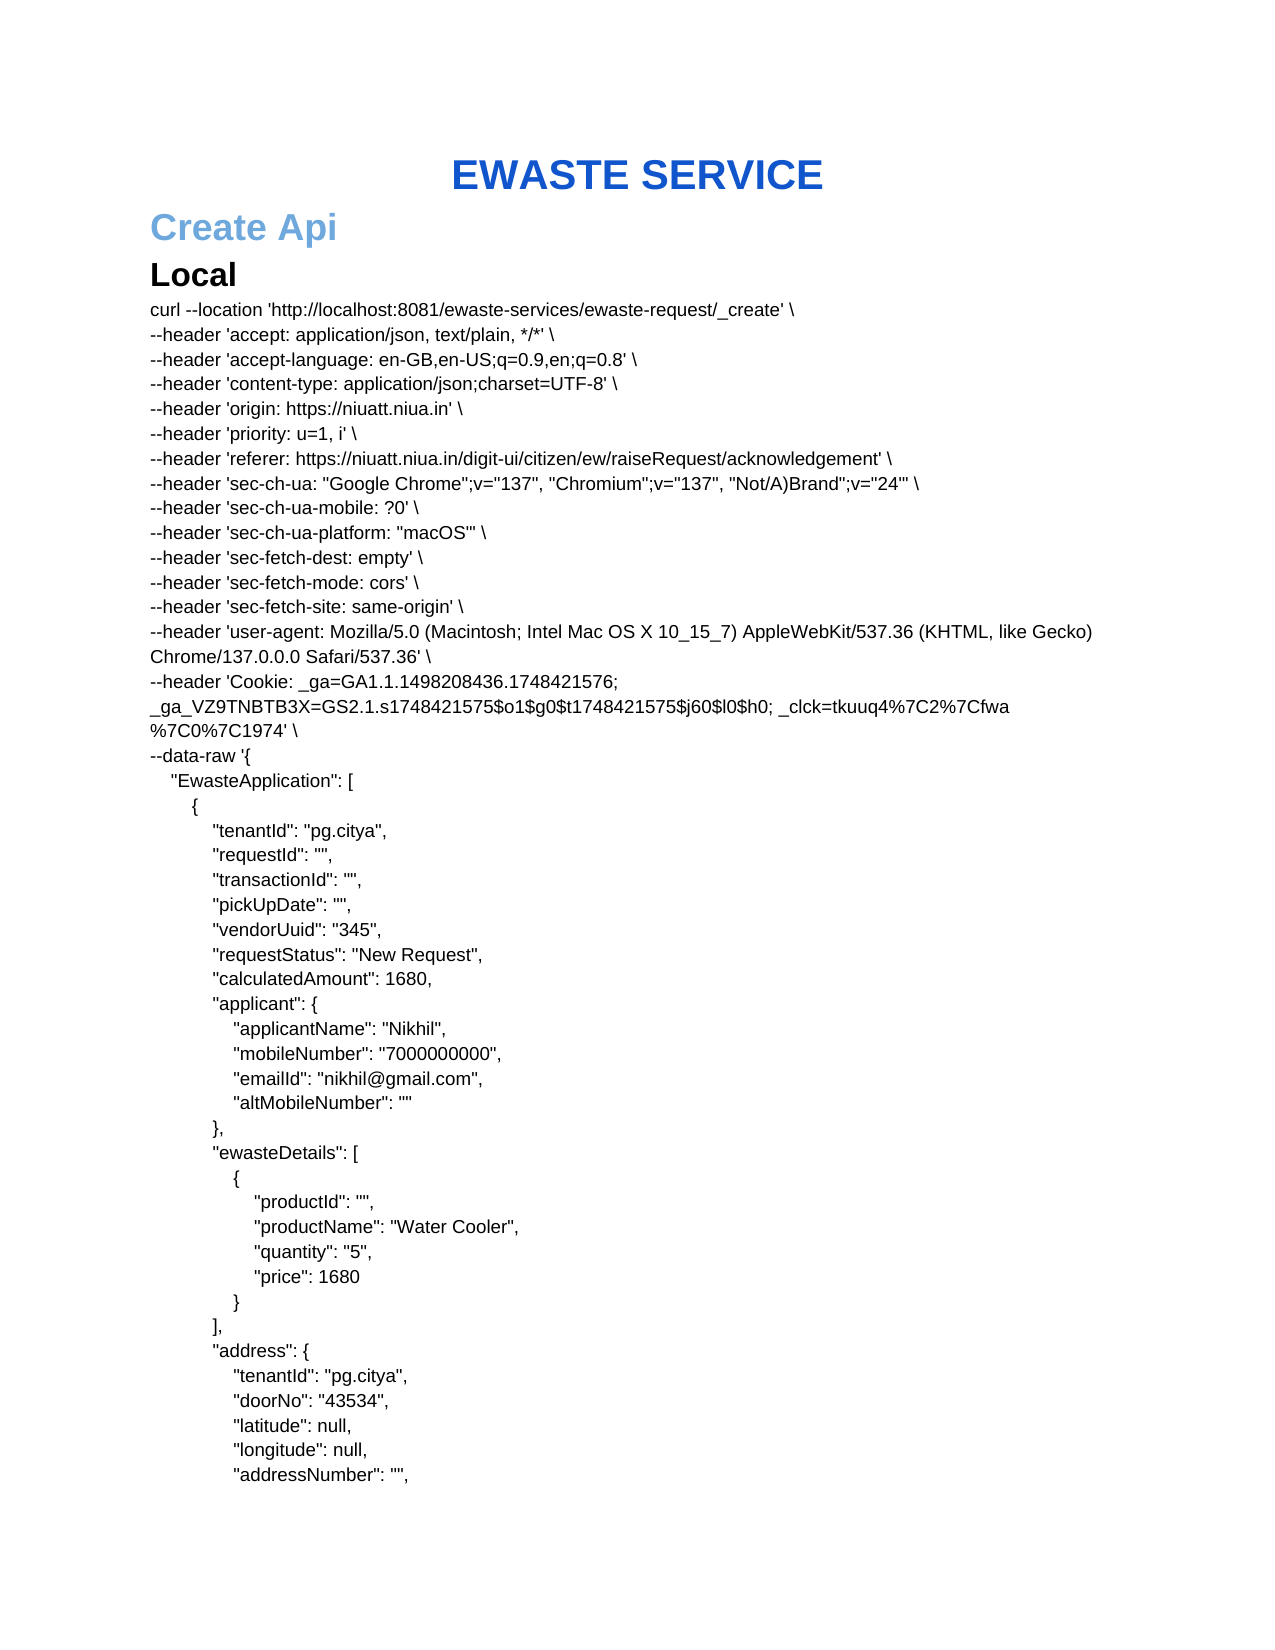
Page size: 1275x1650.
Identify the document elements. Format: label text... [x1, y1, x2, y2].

text "applicantName": "Nikhil", [150, 1018, 1125, 1039]
text { [150, 795, 1125, 816]
text "addressNumber": "", [150, 1464, 1125, 1486]
text --header 'content-type: application/json;charset=UTF-8' \ [150, 373, 1125, 395]
text "productName": "Water Cooler", [150, 1216, 1125, 1238]
text "tenantId": "pg.citya", [150, 819, 1125, 841]
text --header 'sec-fetch-dest: empty' \ [150, 547, 1125, 568]
text } [150, 1291, 1125, 1312]
text "requestStatus": "New Request", [150, 943, 1125, 965]
text "tenantId": "pg.citya", [150, 1365, 1125, 1386]
text "calculatedAmount": 1680, [150, 968, 1125, 990]
text }, [150, 1117, 1125, 1138]
text EWASTE SERVICE [150, 150, 1125, 198]
text "address": { [150, 1340, 1125, 1362]
text "latitude": null, [150, 1414, 1125, 1436]
text "applicant": { [150, 993, 1125, 1014]
text Create Api [150, 205, 1125, 248]
text "altMobileNumber": "" [150, 1092, 1125, 1114]
text "EwasteApplication": [ [150, 770, 1125, 791]
text --data-raw '{ [150, 745, 1125, 767]
text --header 'sec-ch-ua: "Google Chrome";v="137", "Chromium";v="137", "Not/A)Brand";v="24"' \ [150, 472, 1125, 494]
text "ewasteDetails": [ [150, 1142, 1125, 1163]
text "vendorUuid": "345", [150, 919, 1125, 940]
text { [150, 1167, 1125, 1188]
text --header 'sec-fetch-mode: cors' \ [150, 572, 1125, 593]
text "emailId": "nikhil@gmail.com", [150, 1067, 1125, 1089]
text --header 'sec-ch-ua-platform: "macOS"' \ [150, 522, 1125, 543]
text --header 'origin: https://niuatt.niua.in' \ [150, 398, 1125, 419]
text --header 'sec-fetch-site: same-origin' \ [150, 596, 1125, 618]
text "longitude": null, [150, 1439, 1125, 1461]
text ], [150, 1315, 1125, 1337]
text --header 'accept-language: en-GB,en-US;q=0.9,en;q=0.8' \ [150, 348, 1125, 370]
text --header 'priority: u=1, i' \ [150, 423, 1125, 444]
text "price": 1680 [150, 1266, 1125, 1287]
text Local [150, 255, 1125, 293]
text "productId": "", [150, 1191, 1125, 1213]
text --header 'referer: https://niuatt.niua.in/digit-ui/citizen/ew/raiseRequest/acknowledgement' \ [150, 448, 1125, 469]
text curl --location 'http://localhost:8081/ewaste-services/ewaste-request/_create' \ [150, 299, 1125, 320]
text "quantity": "5", [150, 1241, 1125, 1262]
text "mobileNumber": "7000000000", [150, 1043, 1125, 1064]
text --header 'accept: application/json, text/plain, */*' \ [150, 324, 1125, 345]
text "doorNo": "43534", [150, 1390, 1125, 1411]
text "requestId": "", [150, 844, 1125, 866]
text --header 'Cookie: _ga=GA1.1.1498208436.1748421576; _ga_VZ9TNBTB3X=GS2.1.s1748421575$o1$g0$t1748421575$j60$l0$h0; _clck=tkuuq4%7C2%7Cfwa%7C0%7C1974' \ [150, 671, 1125, 742]
text --header 'user-agent: Mozilla/5.0 (Macintosh; Intel Mac OS X 10_15_7) AppleWebKit/537.36 (KHTML, like Gecko) Chrome/137.0.0.0 Safari/537.36' \ [150, 621, 1125, 667]
text "transactionId": "", [150, 869, 1125, 891]
text --header 'sec-ch-ua-mobile: ?0' \ [150, 497, 1125, 519]
text "pickUpDate": "", [150, 894, 1125, 915]
